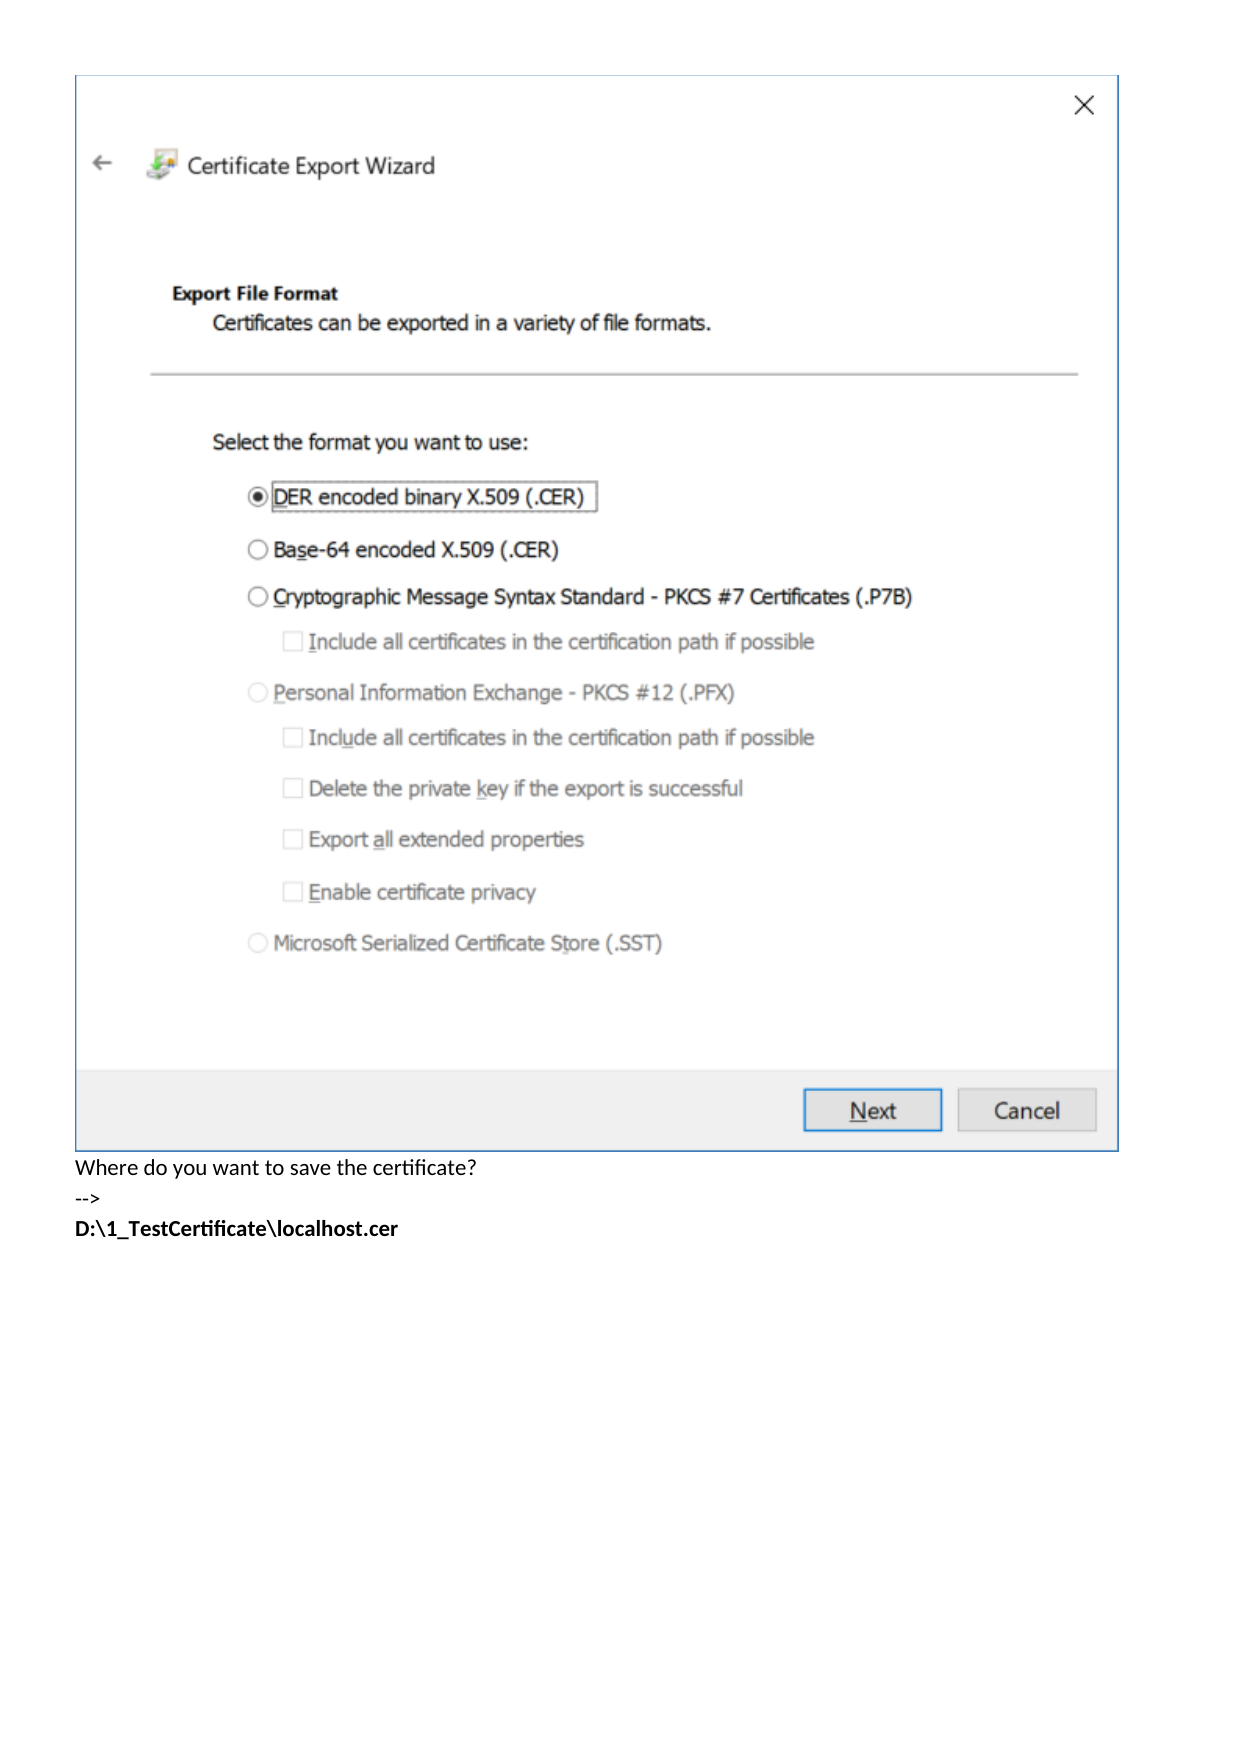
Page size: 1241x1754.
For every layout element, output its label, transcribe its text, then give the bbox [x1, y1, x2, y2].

text D:\1_TestCertificate\localhost.cer [75, 1214, 1165, 1242]
picture [75, 75, 1119, 1152]
text --> [75, 1184, 1165, 1212]
text Where do you want to save the certificate? [75, 1153, 1165, 1181]
